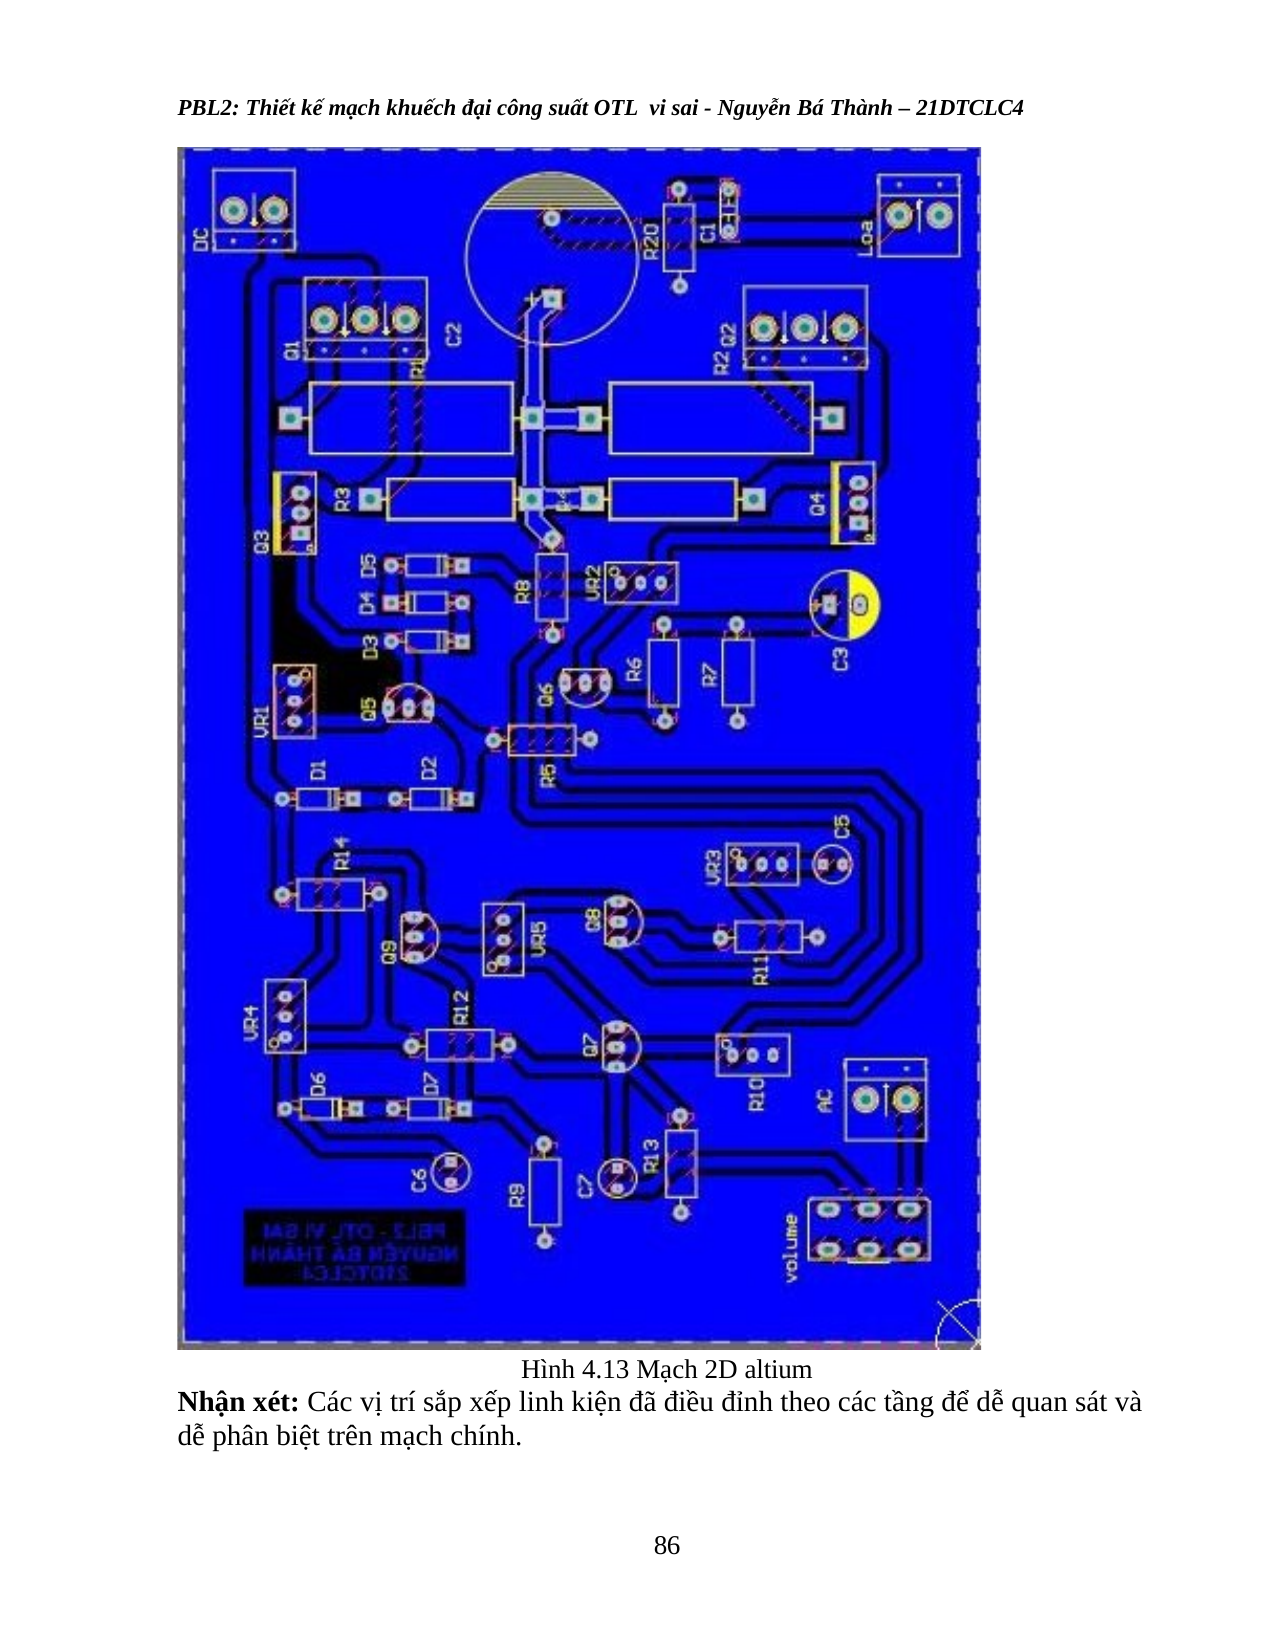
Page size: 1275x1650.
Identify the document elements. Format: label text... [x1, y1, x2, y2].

text Nhận xét: Các vị trí sắp xếp linh kiện đã điều đỉnh theo các tầng để dễ quan sát và dễ phân biệt trên mạch chính. [177, 1384, 1148, 1451]
text Hình 4.13 Mạch 2D altium [521, 1353, 1244, 1384]
picture [177, 147, 982, 1350]
